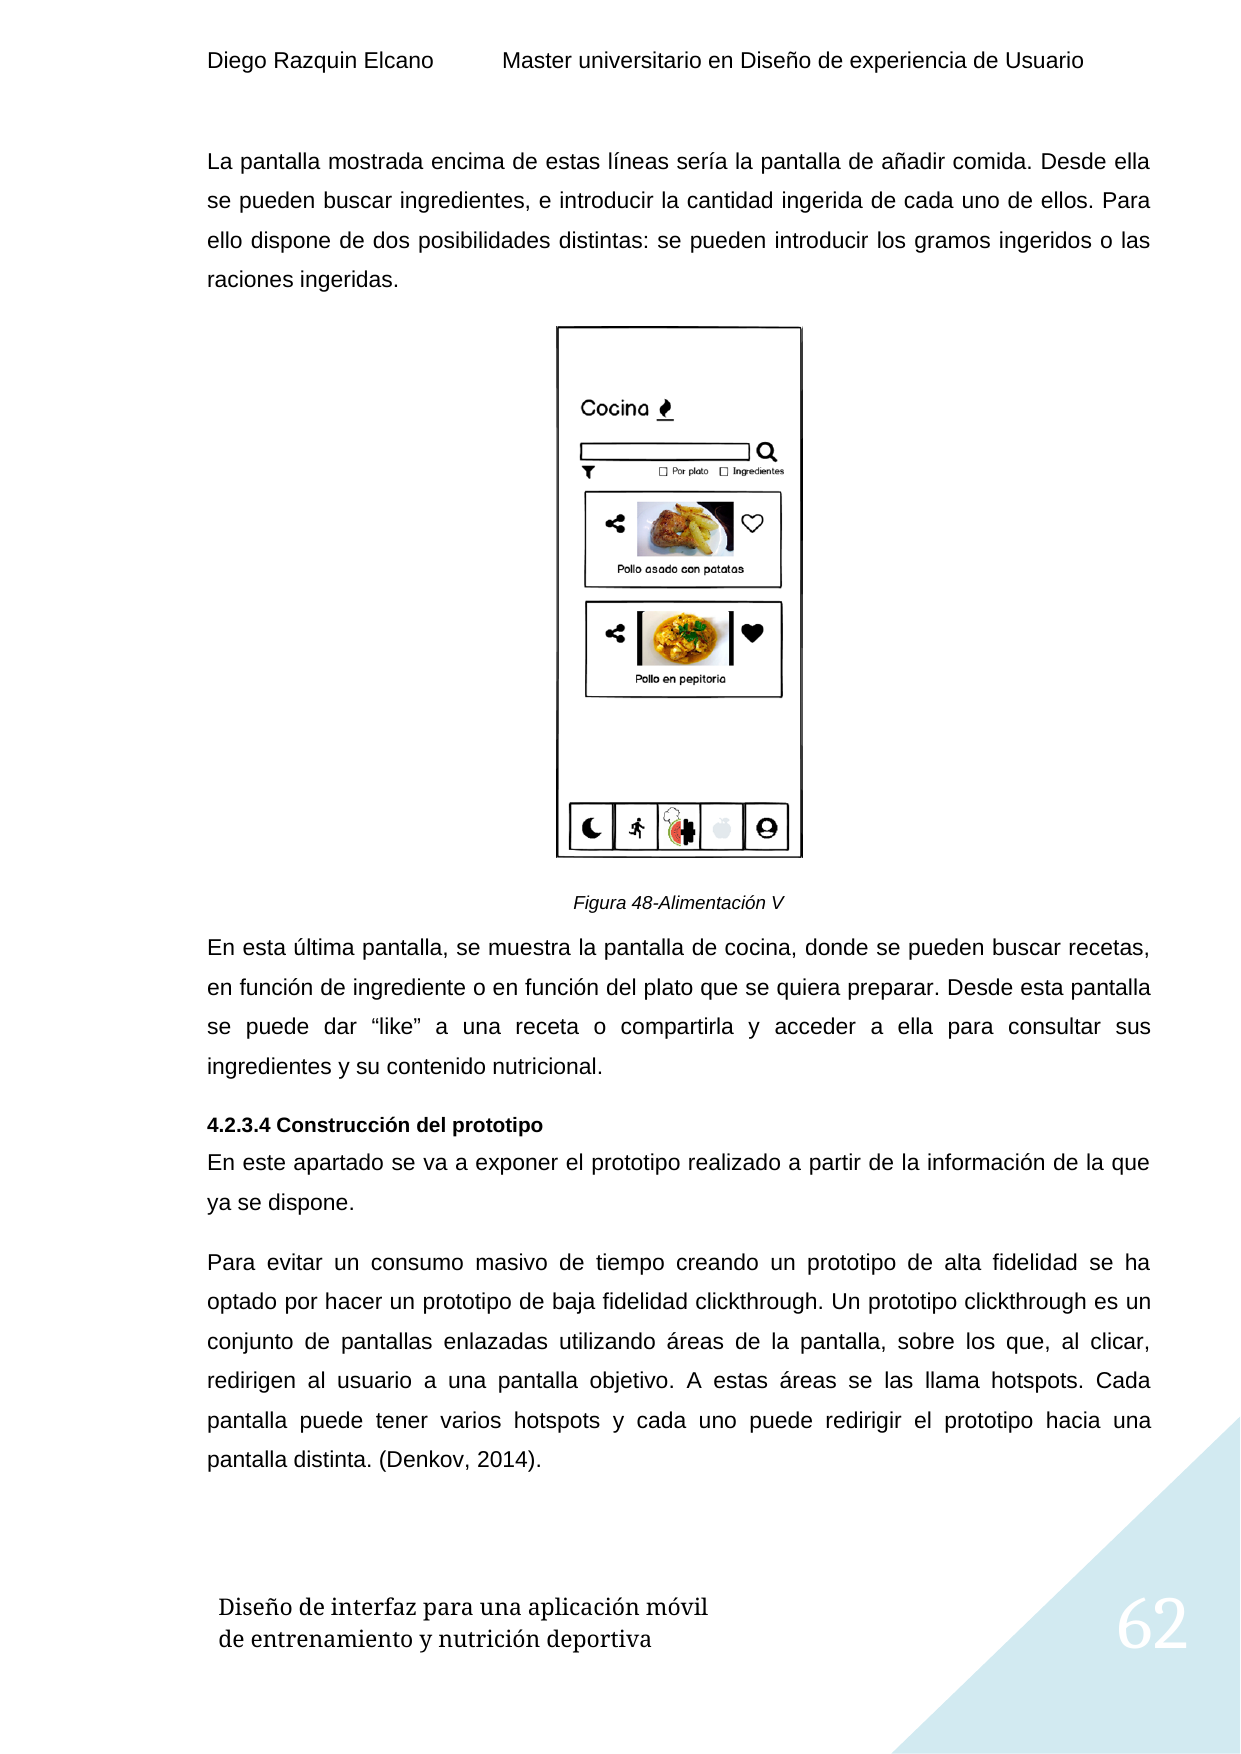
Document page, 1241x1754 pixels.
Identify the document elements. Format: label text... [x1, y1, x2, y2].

text La pantalla mostrada encima de estas líneas sería la pantalla de añadir comida. Desde ella se pueden buscar ingredientes, e introducir la cantidad ingerida de cada uno de ellos. Para ello dispone de dos posibilidades distintas: se pueden introducir los gramos ingeridos o las raciones ingeridas. [207, 148, 1152, 292]
text En este apartado se va a exponer el prototipo realizado a partir de la información de la que ya se dispone. [207, 1149, 1152, 1215]
picture [206, 326, 1152, 858]
text Figura 48-Alimentación V [207, 892, 1152, 913]
text En esta última pantalla, se muestra la pantalla de cocina, donde se pueden buscar recetas, en función de ingrediente o en función del plato que se quiera preparar. Desde esta pantalla se puede dar “like” a una receta o compartirla y acceder a ella para consultar sus ingredientes y su contenido nutricional. [207, 934, 1152, 1079]
text Para evitar un consumo masivo de tiempo creando un prototipo de alta fidelidad se ha optado por hacer un prototipo de baja fidelidad clickthrough. Un prototipo clickthrough es un conjunto de pantallas enlazadas utilizando áreas de la pantalla, sobre los que, al clicar, redirigen al usuario a una pantalla objetivo. A estas áreas se las llama hotspots. Cada pantalla puede tener varios hotspots y cada uno puede redirigir el prototipo hacia una pantalla distinta. (Denkov, 2014). [207, 1249, 1152, 1472]
text 4.2.3.4 Construcción del prototipo [207, 1113, 1152, 1137]
